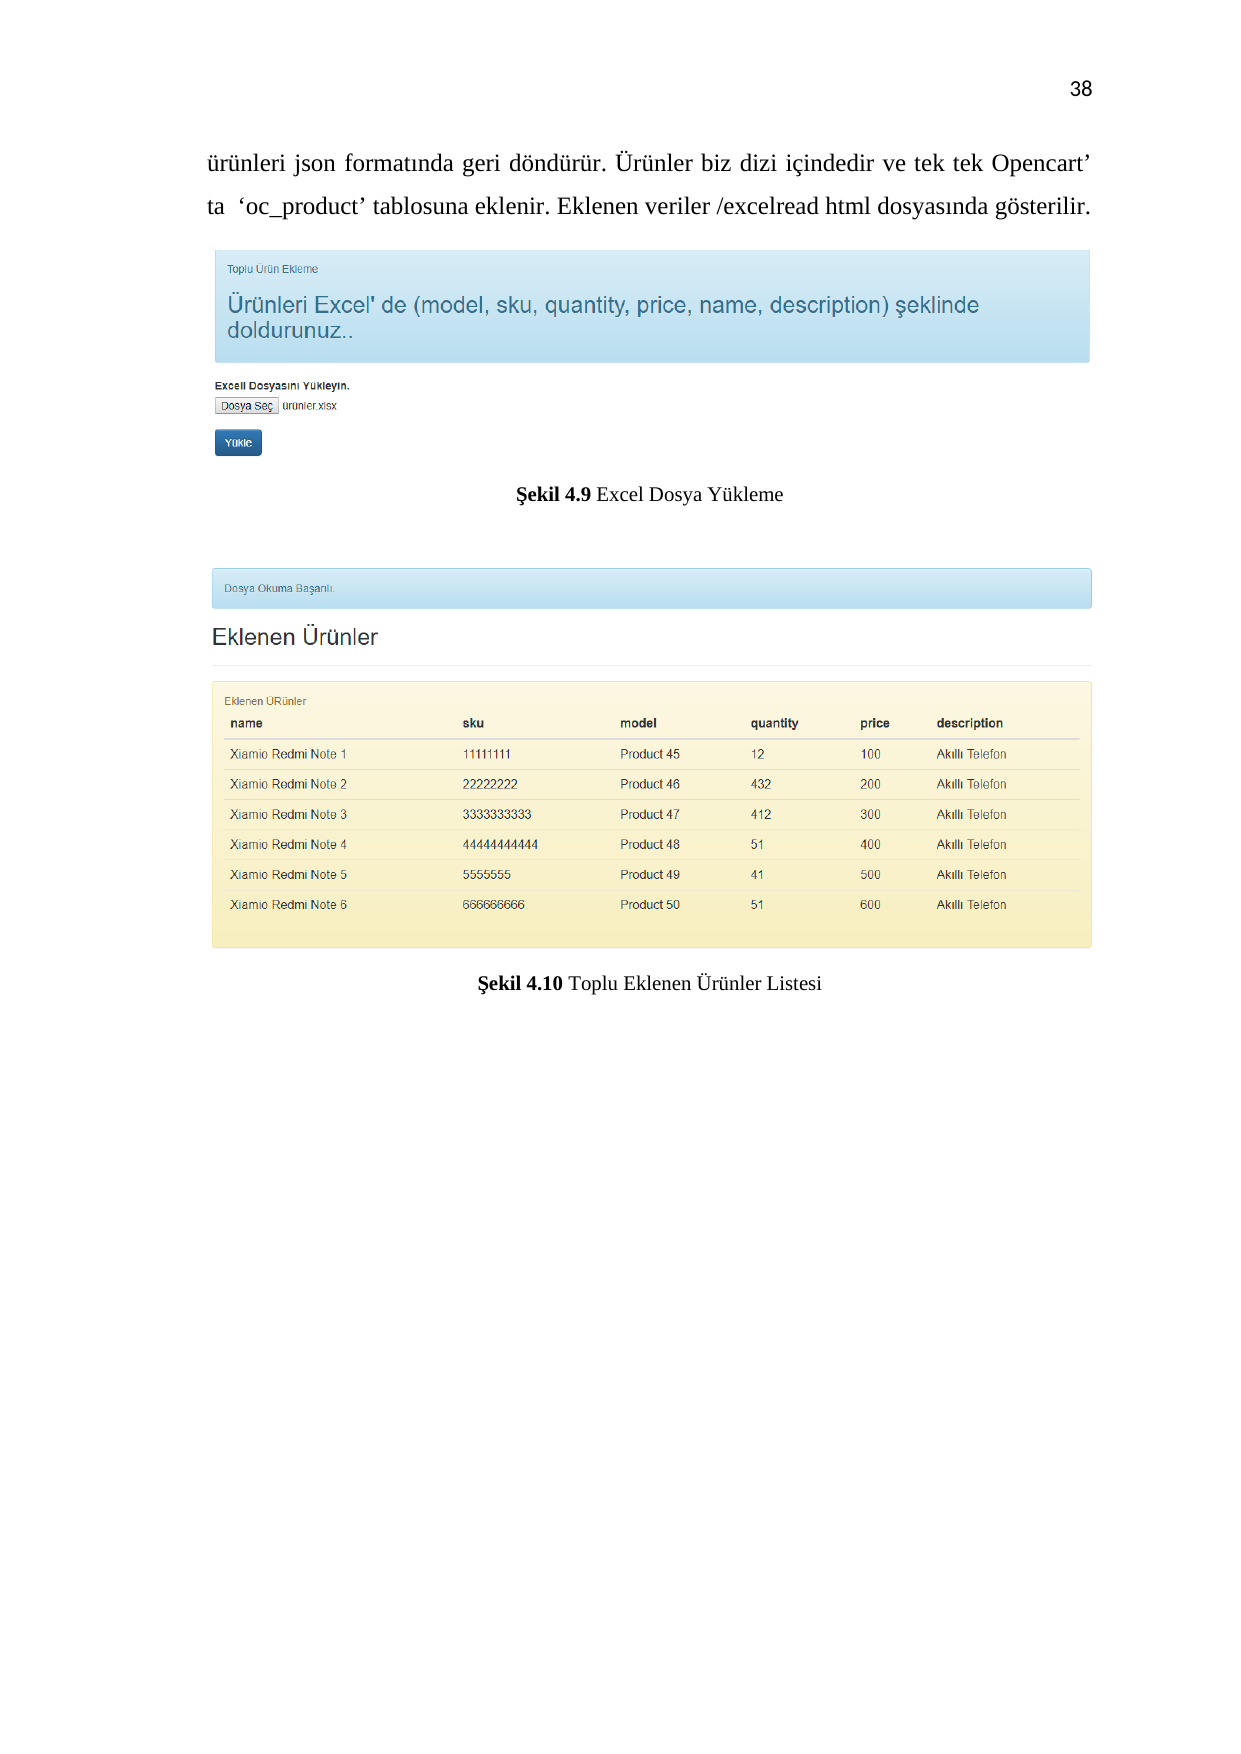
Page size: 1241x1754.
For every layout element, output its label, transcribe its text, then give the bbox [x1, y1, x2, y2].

picture [206, 250, 1093, 466]
text Şekil 4.9 Excel Dosya Yükleme [207, 482, 1092, 506]
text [207, 148, 1092, 219]
text Şekil 4.10 Toplu Eklenen Ürünler Listesi [207, 971, 1092, 995]
picture [206, 568, 1093, 955]
